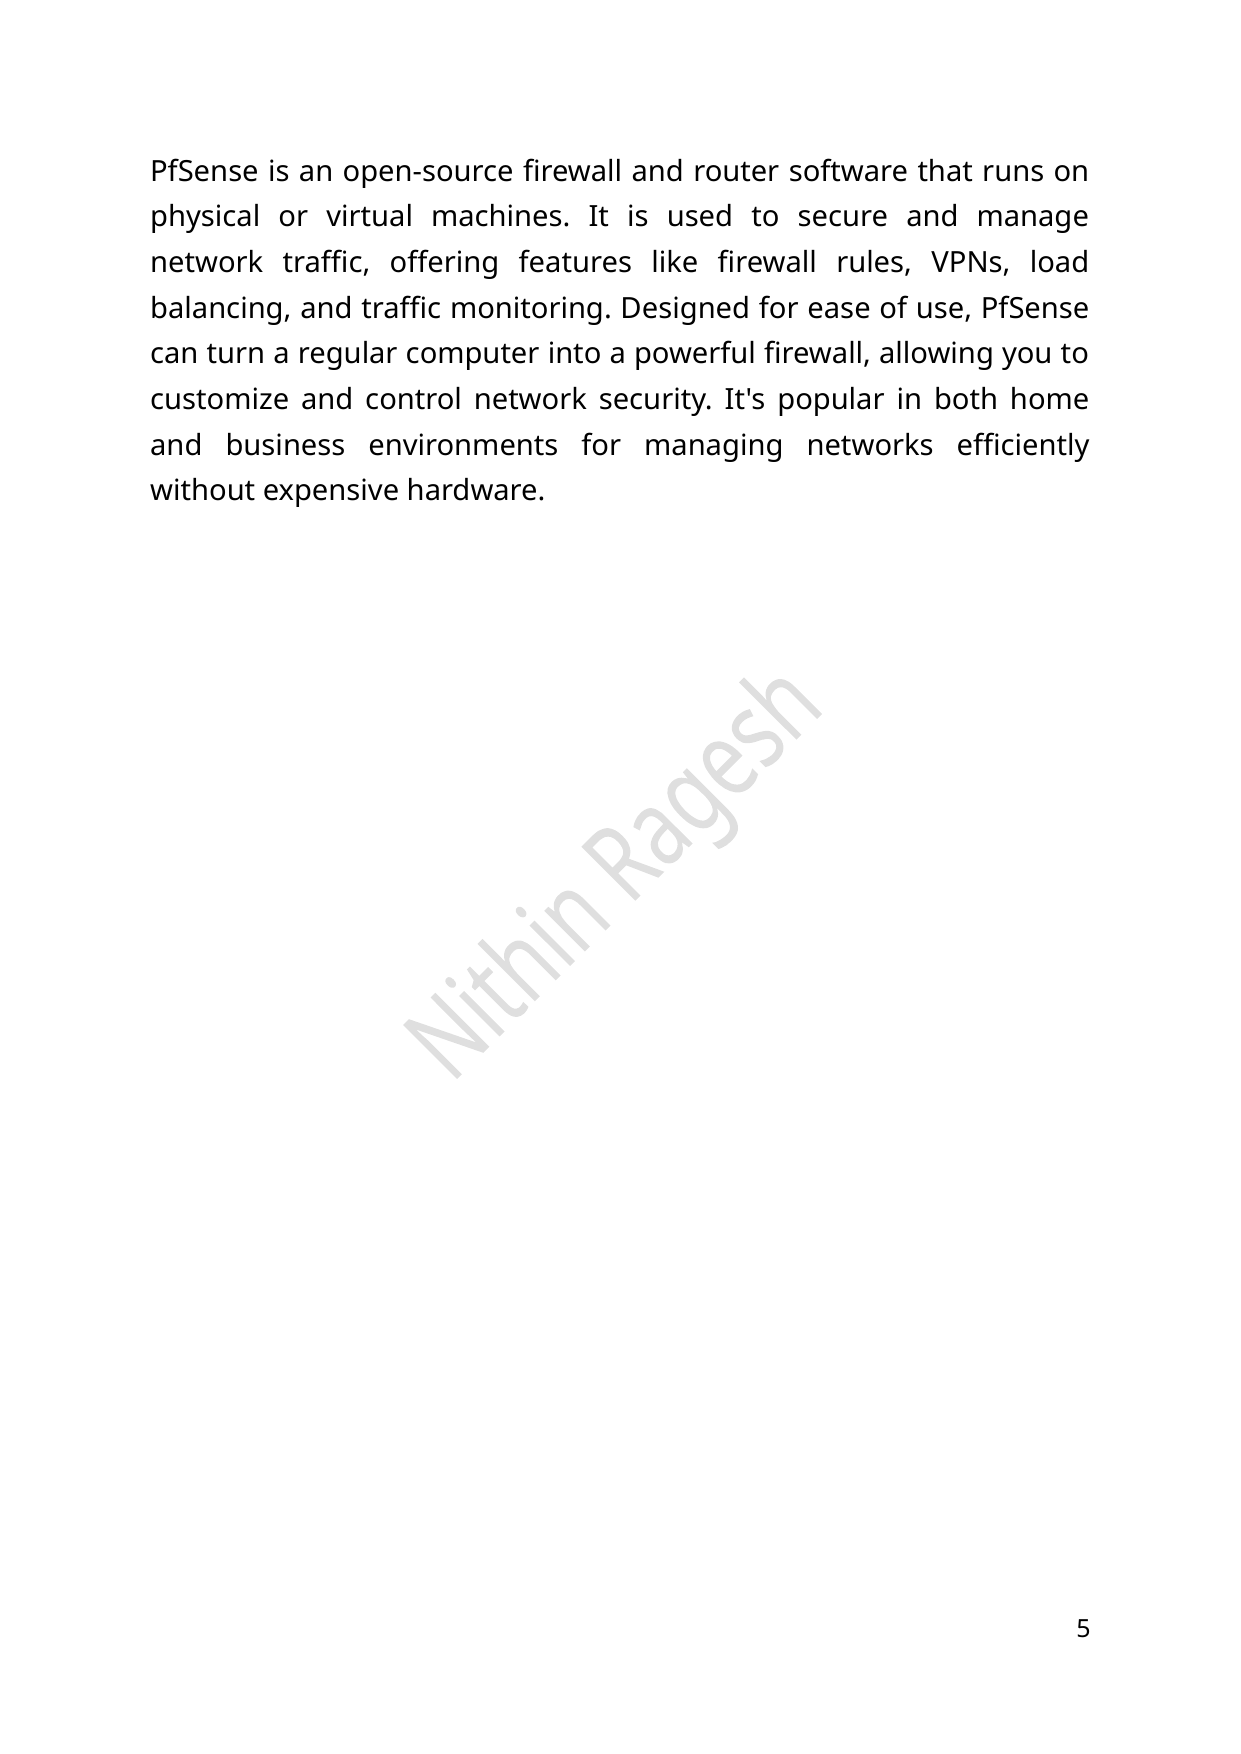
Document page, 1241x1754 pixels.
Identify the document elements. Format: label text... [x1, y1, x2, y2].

text PfSense is an open-source firewall and router software that runs on physical or virtual machines. It is used to secure and manage network traffic, offering features like firewall rules, VPNs, load balancing, and traffic monitoring. Designed for ease of use, PfSense can turn a regular computer into a powerful firewall, allowing you to customize and control network security. It's popular in both home and business environments for managing networks efficiently without expensive hardware. [150, 150, 1090, 509]
